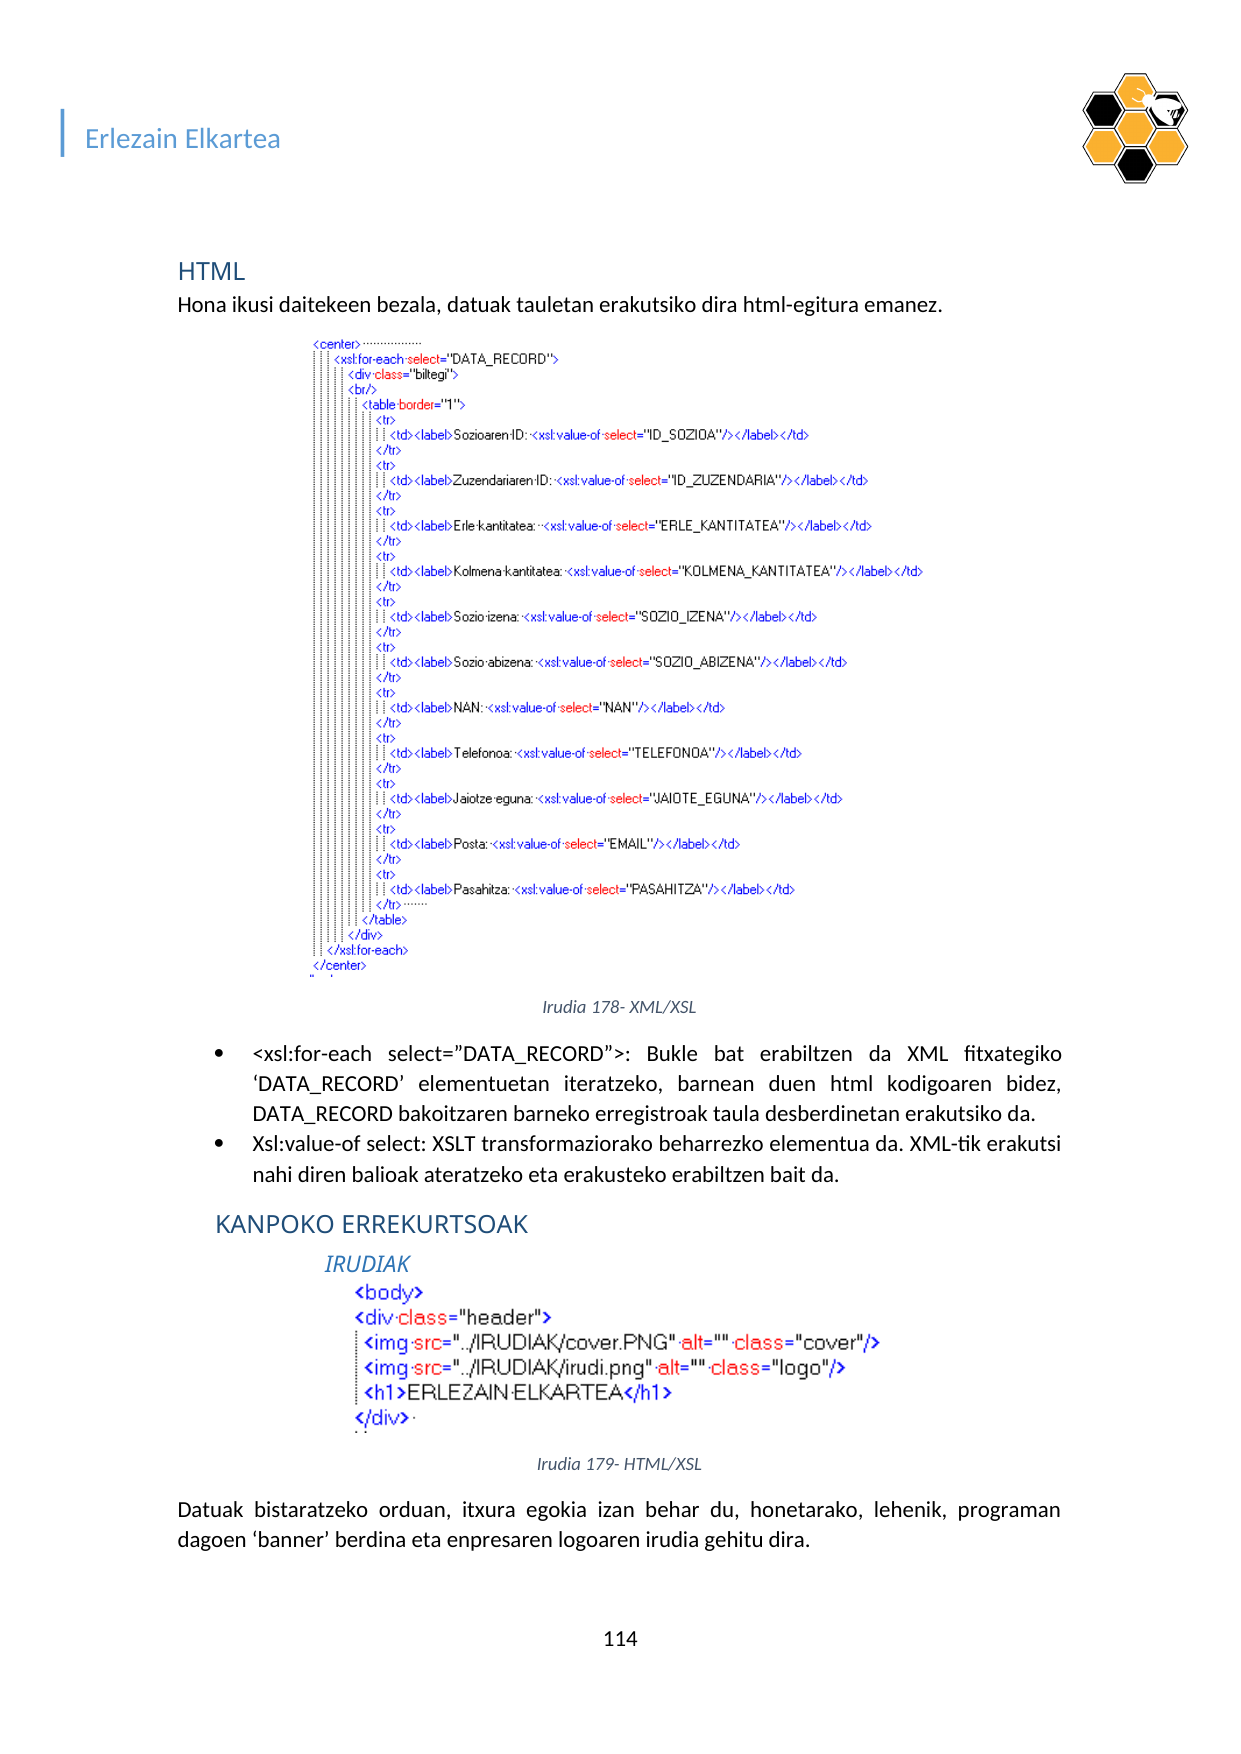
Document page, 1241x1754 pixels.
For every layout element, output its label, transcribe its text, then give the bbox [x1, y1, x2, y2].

subtitle IRUDIAK [251, 1247, 1063, 1279]
subtitle KANPOKO ERREKURTSOAK [177, 1207, 1063, 1241]
subtitle HTML [177, 253, 1063, 287]
list Xsl:value-of select: XSLT transformaziorako beharrezko elementua da. XML-tik erakutsi nahi diren balioak ateratzeko eta erakusteko erabiltzen bait da. [215, 1129, 1063, 1188]
list <xsl:for-each select=”DATA_RECORD”>: Bukle bat erabiltzen da XML fitxategiko ‘DATA_RECORD’ elementuetan iteratzeko, barnean duen html kodigoaren bidez, DATA_RECORD bakoitzaren barneko erregistroak taula desberdinetan erakutsiko da. [215, 1039, 1063, 1127]
picture [351, 1281, 889, 1433]
text Irudia 179- HTML/XSL [177, 1452, 1063, 1474]
picture [1071, 73, 1210, 185]
text Datuak bistaratzeko orduan, itxura egokia izan behar du, honetarako, lehenik, programan dagoen ‘banner’ berdina eta enpresaren logoaren irudia gehitu dira. [177, 1495, 1063, 1554]
text Hona ikusi daitekeen bezala, datuak tauletan erakutsiko dira html-egitura emanez. [177, 290, 1063, 318]
picture [309, 336, 932, 977]
text Irudia 178- XML/XSL [177, 995, 1063, 1018]
